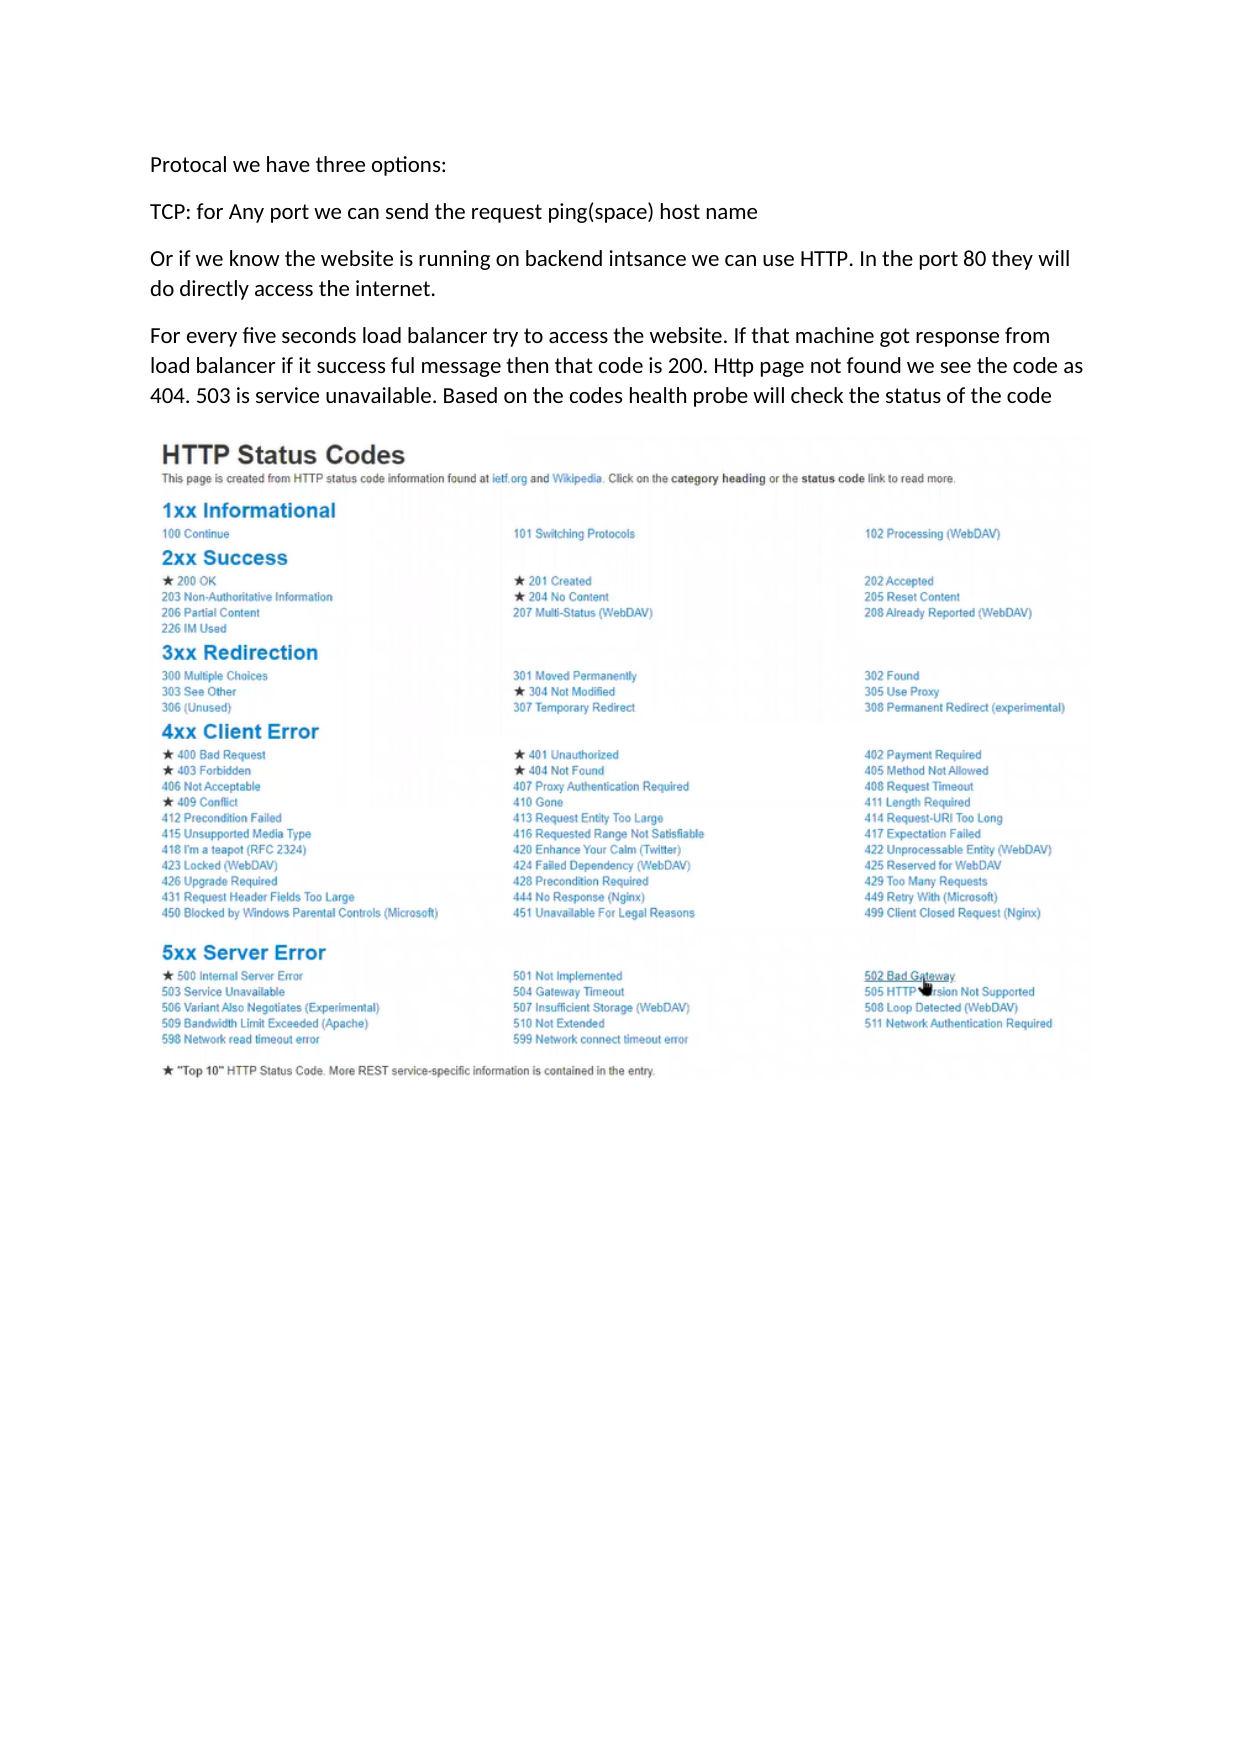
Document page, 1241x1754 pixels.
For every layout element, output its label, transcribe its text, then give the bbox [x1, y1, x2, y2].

picture [150, 428, 1091, 1082]
text Or if we know the website is running on backend intsance we can use HTTP. In the port 80 they will do directly access the internet. [150, 244, 1090, 302]
text For every five seconds load balancer try to access the website. If that machine got response from load balancer if it success ful message then that code is 200. Http page not found we see the code as 404. 503 is service unavailable. Based on the codes health probe will check the status of the code [150, 321, 1090, 409]
text TCP: for Any port we can send the request ping(space) host name [150, 197, 1090, 225]
text Protocal we have three options: [150, 150, 1090, 178]
